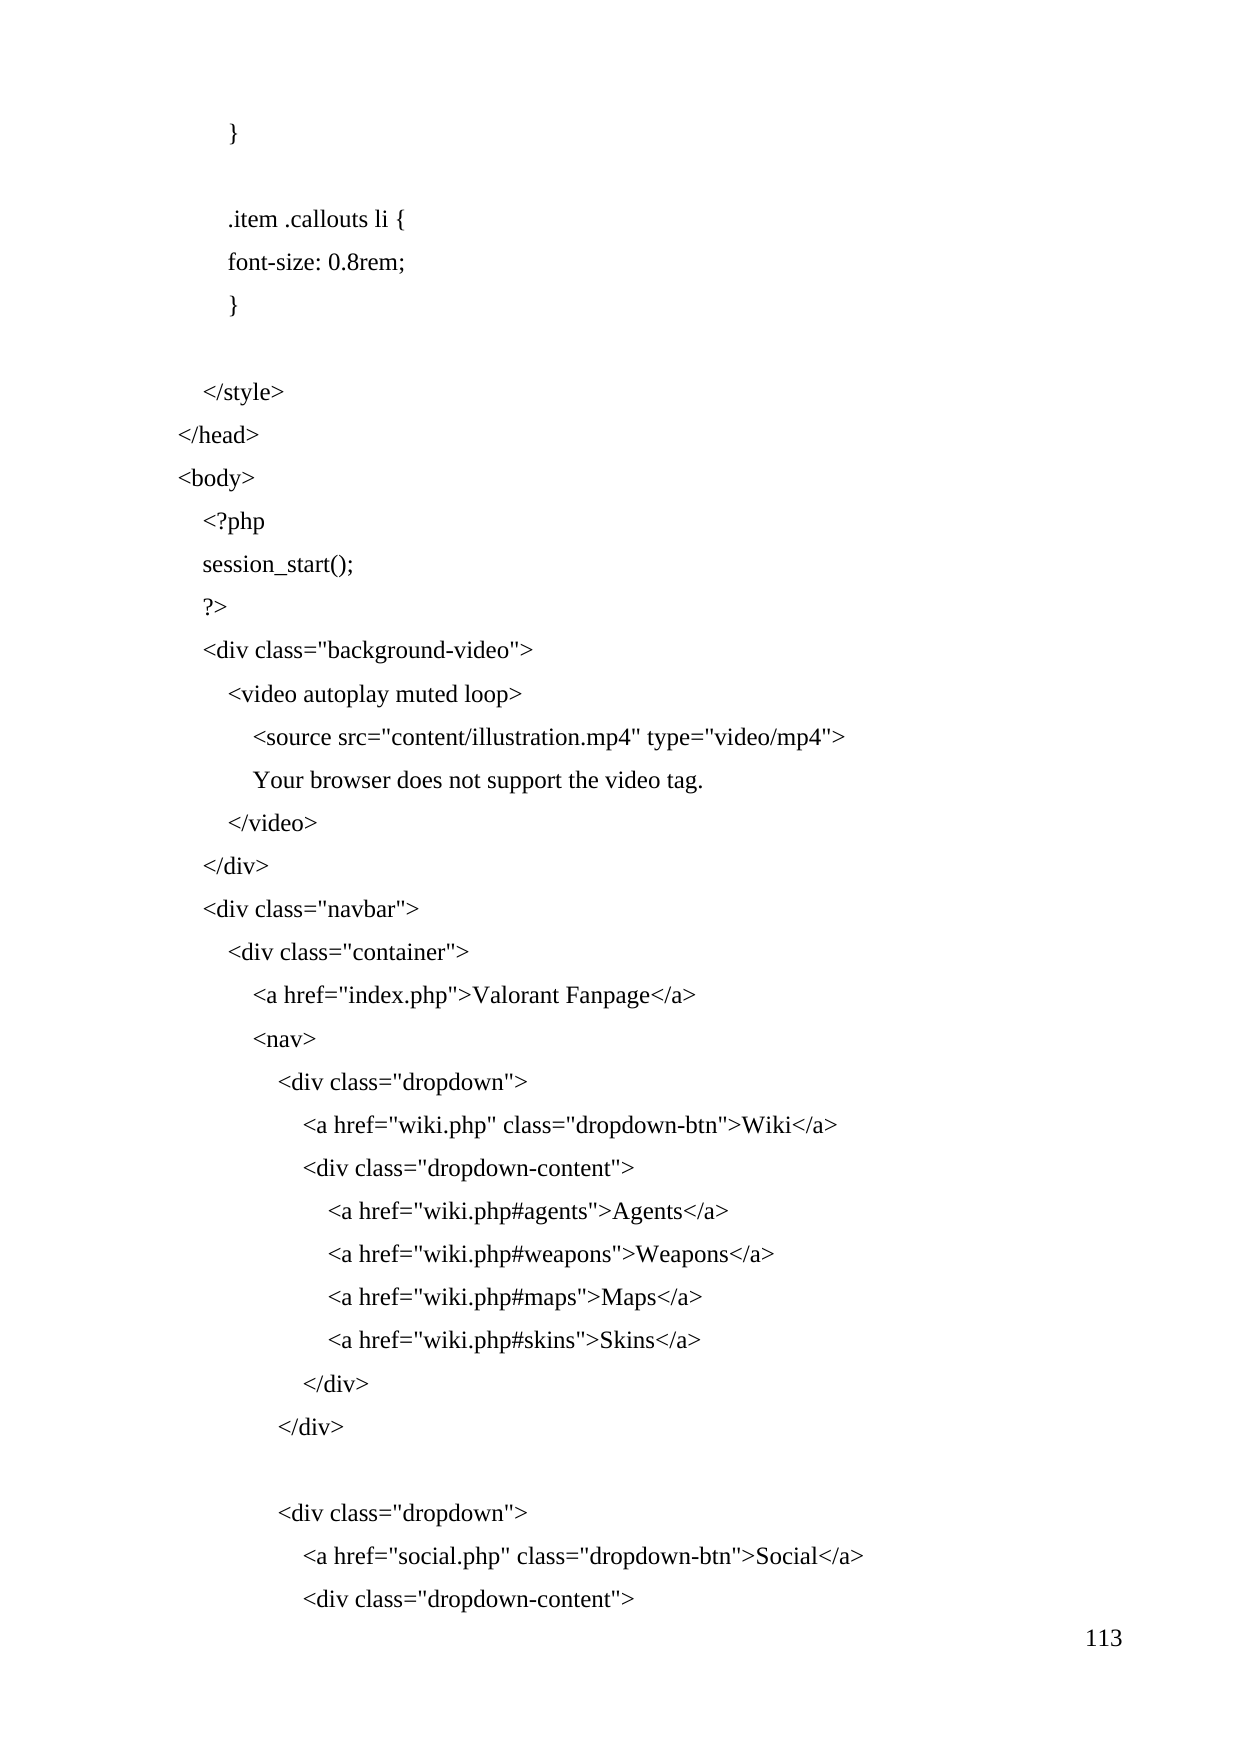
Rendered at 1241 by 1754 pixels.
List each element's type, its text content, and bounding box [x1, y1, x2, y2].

text <body> [177, 463, 1122, 492]
text <div class="dropdown"> [177, 1067, 1122, 1096]
text } [177, 118, 1122, 147]
text <video autoplay muted loop> [177, 679, 1122, 707]
text <div class="dropdown"> [177, 1498, 1122, 1527]
text session_start(); [177, 549, 1122, 578]
text .item .callouts li { [177, 204, 1122, 233]
text </div> [177, 1412, 1122, 1441]
text <?php [177, 506, 1122, 535]
text <source src="content/illustration.mp4" type="video/mp4"> [177, 722, 1122, 751]
text <div class="dropdown-content"> [177, 1584, 1122, 1613]
text <a href="wiki.php" class="dropdown-btn">Wiki</a> [177, 1110, 1122, 1139]
text <nav> [177, 1024, 1122, 1052]
text <a href="wiki.php#agents">Agents</a> [177, 1196, 1122, 1225]
text <a href="wiki.php#skins">Skins</a> [177, 1326, 1122, 1354]
text <a href="wiki.php#weapons">Weapons</a> [177, 1239, 1122, 1268]
text </div> [177, 851, 1122, 880]
text <a href="wiki.php#maps">Maps</a> [177, 1282, 1122, 1311]
text <div class="container"> [177, 937, 1122, 966]
text </div> [177, 1369, 1122, 1397]
text Your browser does not support the video tag. [177, 765, 1122, 794]
text </head> [177, 420, 1122, 449]
text </video> [177, 808, 1122, 837]
text font-size: 0.8rem; [177, 247, 1122, 276]
text <a href="index.php">Valorant Fanpage</a> [177, 981, 1122, 1009]
text } [177, 291, 1122, 319]
text <div class="dropdown-content"> [177, 1153, 1122, 1182]
text <div class="navbar"> [177, 894, 1122, 923]
text <div class="background-video"> [177, 636, 1122, 664]
text </style> [177, 377, 1122, 406]
text ?> [177, 592, 1122, 621]
text <a href="social.php" class="dropdown-btn">Social</a> [177, 1541, 1122, 1570]
